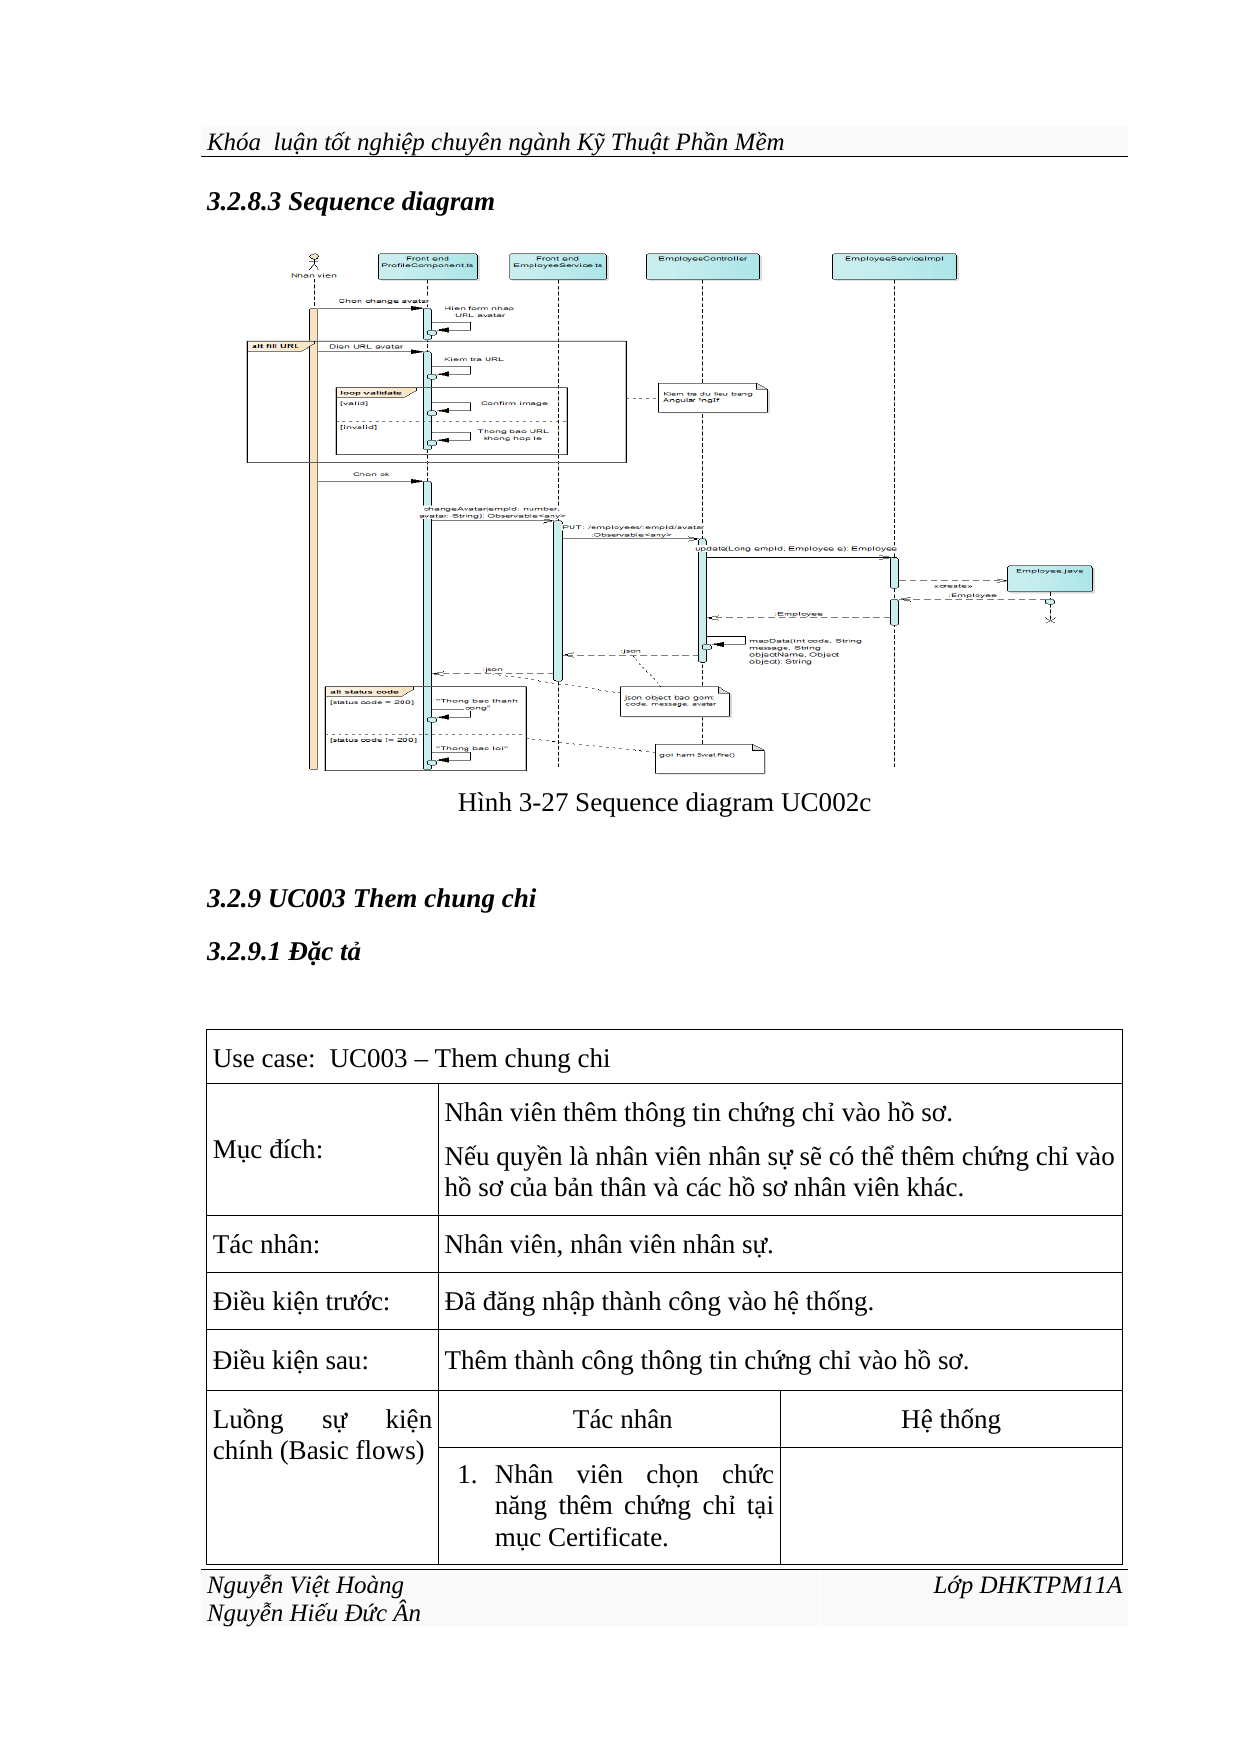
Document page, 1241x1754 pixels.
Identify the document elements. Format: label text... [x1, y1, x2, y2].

table_cell Điều kiện sau: [207, 1330, 438, 1390]
table_cell Thêm thành công thông tin chứng chỉ vào hồ sơ. [439, 1330, 1122, 1390]
table_cell Nhân viên, nhân viên nhân sự. [439, 1216, 1122, 1272]
table_cell Đã đăng nhập thành công vào hệ thống. [439, 1273, 1122, 1329]
picture [233, 250, 1104, 777]
subtitle Sequence diagram [207, 185, 1122, 216]
table_cell Tác nhân [439, 1391, 780, 1447]
table_cell Luồng sự kiện chính (Basic flows) [207, 1391, 438, 1564]
table_cell [781, 1448, 1122, 1564]
table_cell Mục đích: [207, 1084, 438, 1215]
table_cell Tác nhân: [207, 1216, 438, 1272]
table_cell Điều kiện trước: [207, 1273, 438, 1329]
table_cell Hệ thống [781, 1391, 1122, 1447]
subtitle UC003 Them chung chi [207, 882, 1122, 914]
table_header Use case: UC003 – Them chung chi [207, 1030, 1122, 1083]
table_cell Nhân viên thêm thông tin chứng chỉ vào hồ sơ. Nếu quyền là nhân viên nhân sự sẽ có thể thêm chứng chỉ vào hồ sơ của bản thân và các hồ sơ nhân viên khác. [439, 1084, 1122, 1215]
subtitle Đặc tả [207, 935, 1122, 967]
table_cell Nhân viên chọn chức năng thêm chứng chỉ tại mục Certificate. [439, 1448, 780, 1564]
